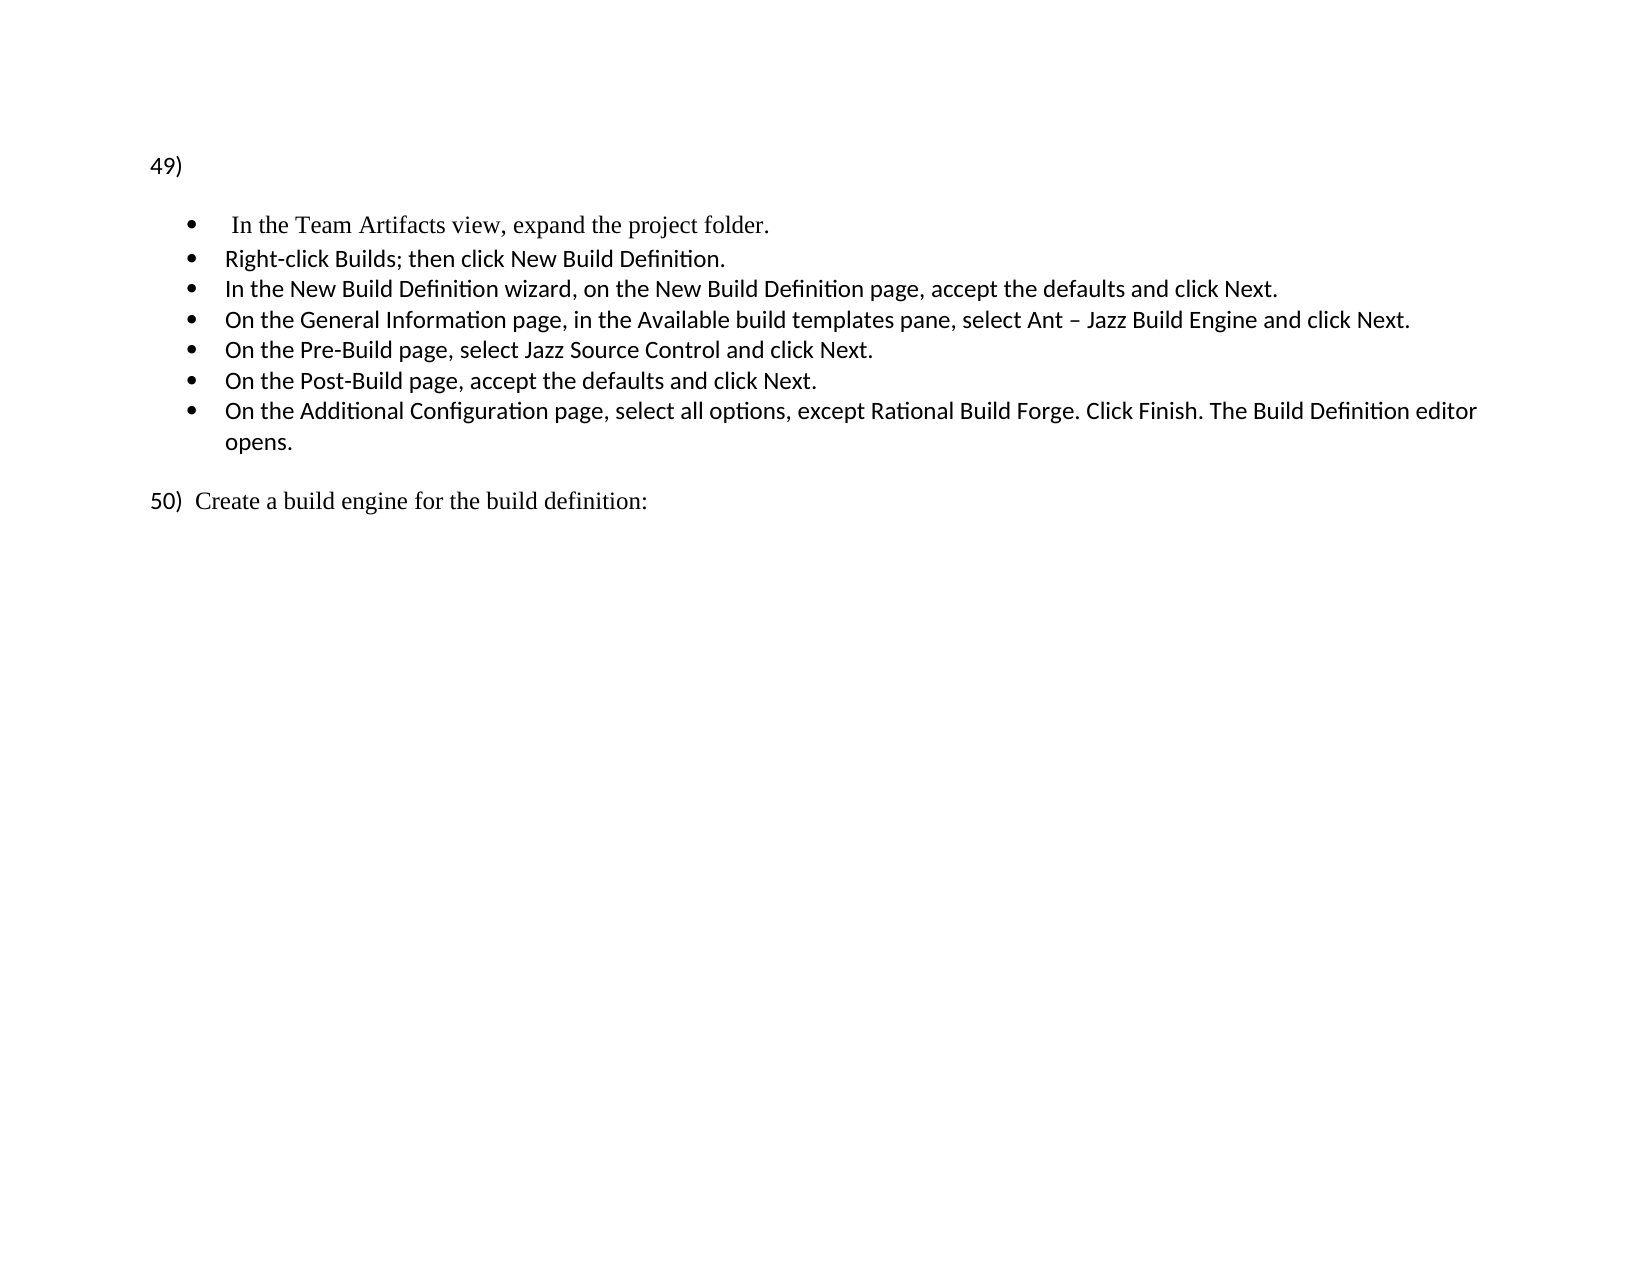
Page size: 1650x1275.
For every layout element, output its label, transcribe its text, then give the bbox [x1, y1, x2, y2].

list On the Pre-Build page, select Jazz Source Control and click Next. [187, 334, 1500, 365]
list In the New Build Definition wizard, on the New Build Definition page, accept the defaults and click Next. [187, 273, 1500, 304]
text 49) [150, 150, 1500, 181]
list On the Post-Build page, accept the defaults and click Next. [187, 365, 1500, 395]
list In the Team Artifacts view, expand the project folder. [187, 210, 1500, 238]
list On the General Information page, in the Available build templates pane, select Ant – Jazz Build Engine and click Next. [187, 304, 1500, 334]
list On the Additional Configuration page, select all options, except Rational Build Forge. Click Finish. The Build Definition editor opens. [187, 395, 1500, 456]
list Right-click Builds; then click New Build Definition. [187, 243, 1500, 273]
text 50) Create a build engine for the build definition: [150, 486, 1500, 516]
